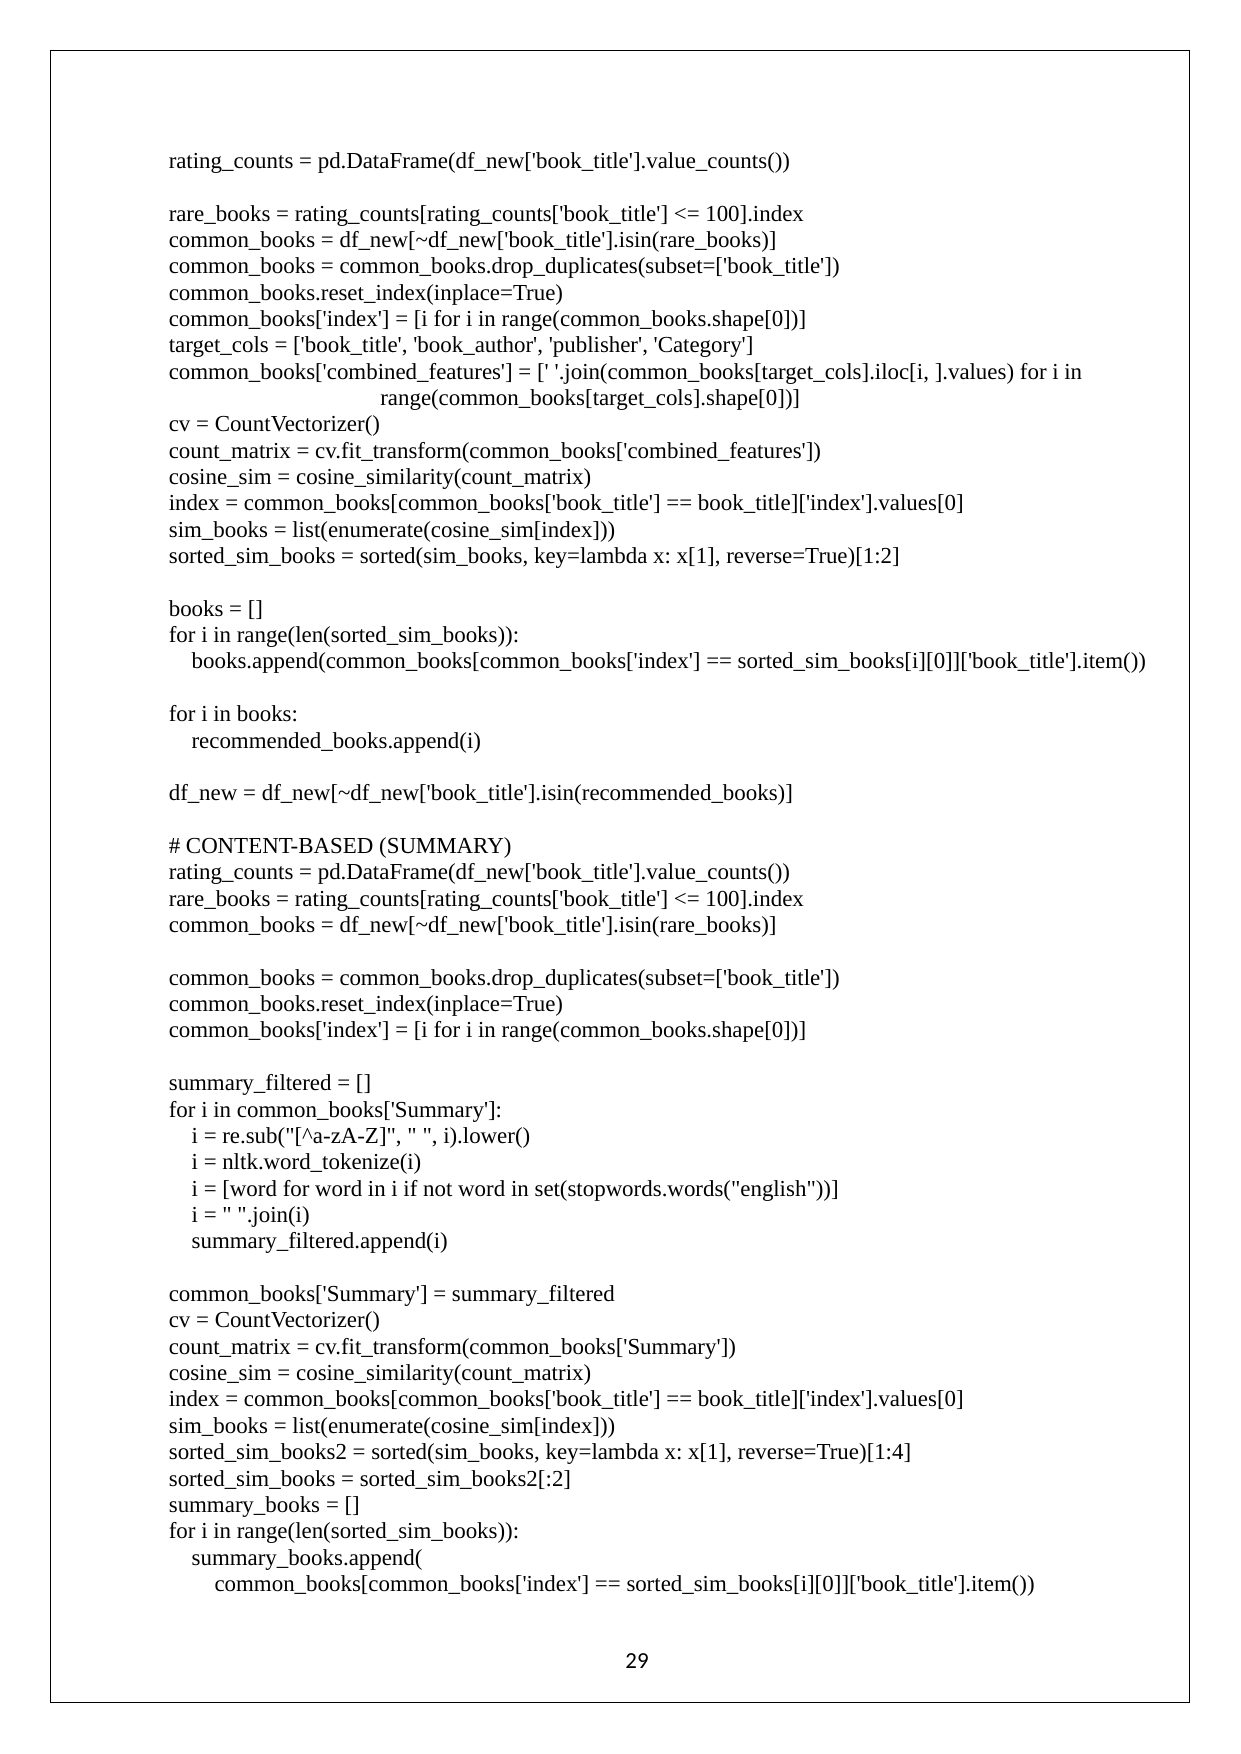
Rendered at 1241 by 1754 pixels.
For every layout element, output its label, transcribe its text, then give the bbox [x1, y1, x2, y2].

text sorted_sim_books2 = sorted(sim_books, key=lambda x: x[1], reverse=True)[1:4] [100, 1438, 1173, 1464]
text i = " ".join(i) [100, 1201, 1173, 1227]
text i = nltk.word_tokenize(i) [100, 1148, 1173, 1175]
text # CONTENT-BASED (SUMMARY) [100, 832, 1173, 858]
text summary_filtered = [] [100, 1069, 1173, 1096]
text summary_filtered.append(i) [100, 1227, 1173, 1254]
text common_books.reset_index(inplace=True) [100, 279, 1173, 305]
text target_cols = ['book_title', 'book_author', 'publisher', 'Category'] [100, 331, 1173, 358]
text index = common_books[common_books['book_title'] == book_title]['index'].values[0] [100, 489, 1173, 516]
text sim_books = list(enumerate(cosine_sim[index])) [100, 1412, 1173, 1438]
text for i in common_books['Summary']: [100, 1096, 1173, 1122]
text common_books.reset_index(inplace=True) [100, 990, 1173, 1017]
text rare_books = rating_counts[rating_counts['book_title'] <= 100].index [100, 199, 1173, 226]
text common_books = df_new[~df_new['book_title'].isin(rare_books)] [100, 911, 1173, 937]
text summary_books = [] [100, 1491, 1173, 1517]
text common_books = df_new[~df_new['book_title'].isin(rare_books)] [100, 226, 1173, 252]
text i = re.sub("[^a-zA-Z]", " ", i).lower() [100, 1122, 1173, 1148]
text range(common_books[target_cols].shape[0])] [100, 384, 1173, 410]
text common_books['Summary'] = summary_filtered [100, 1280, 1173, 1306]
text sorted_sim_books = sorted(sim_books, key=lambda x: x[1], reverse=True)[1:2] [100, 542, 1173, 568]
text for i in range(len(sorted_sim_books)): [100, 1517, 1173, 1544]
text for i in range(len(sorted_sim_books)): [100, 621, 1173, 648]
text common_books[common_books['index'] == sorted_sim_books[i][0]]['book_title'].item()) [100, 1570, 1173, 1596]
text common_books['index'] = [i for i in range(common_books.shape[0])] [100, 305, 1173, 331]
text cosine_sim = cosine_similarity(count_matrix) [100, 1359, 1173, 1386]
text cosine_sim = cosine_similarity(count_matrix) [100, 463, 1173, 489]
text summary_books.append( [100, 1544, 1173, 1570]
text common_books['index'] = [i for i in range(common_books.shape[0])] [100, 1017, 1173, 1043]
text index = common_books[common_books['book_title'] == book_title]['index'].values[0] [100, 1386, 1173, 1412]
text cv = CountVectorizer() [100, 410, 1173, 437]
text sorted_sim_books = sorted_sim_books2[:2] [100, 1464, 1173, 1491]
text recommended_books.append(i) [100, 727, 1173, 753]
text count_matrix = cv.fit_transform(common_books['combined_features']) [100, 437, 1173, 463]
text cv = CountVectorizer() [100, 1306, 1173, 1333]
text sim_books = list(enumerate(cosine_sim[index])) [100, 516, 1173, 542]
text common_books = common_books.drop_duplicates(subset=['book_title']) [100, 964, 1173, 990]
text rating_counts = pd.DataFrame(df_new['book_title'].value_counts()) [100, 147, 1173, 173]
text rare_books = rating_counts[rating_counts['book_title'] <= 100].index [100, 885, 1173, 911]
text for i in books: [100, 700, 1173, 727]
text books.append(common_books[common_books['index'] == sorted_sim_books[i][0]]['book_title'].item()) [100, 648, 1173, 674]
text common_books = common_books.drop_duplicates(subset=['book_title']) [100, 252, 1173, 279]
text rating_counts = pd.DataFrame(df_new['book_title'].value_counts()) [100, 858, 1173, 885]
text books = [] [100, 595, 1173, 621]
text i = [word for word in i if not word in set(stopwords.words("english"))] [100, 1175, 1173, 1201]
text df_new = df_new[~df_new['book_title'].isin(recommended_books)] [100, 779, 1173, 806]
text count_matrix = cv.fit_transform(common_books['Summary']) [100, 1333, 1173, 1359]
text common_books['combined_features'] = [' '.join(common_books[target_cols].iloc[i, ].values) for i in [100, 358, 1173, 384]
